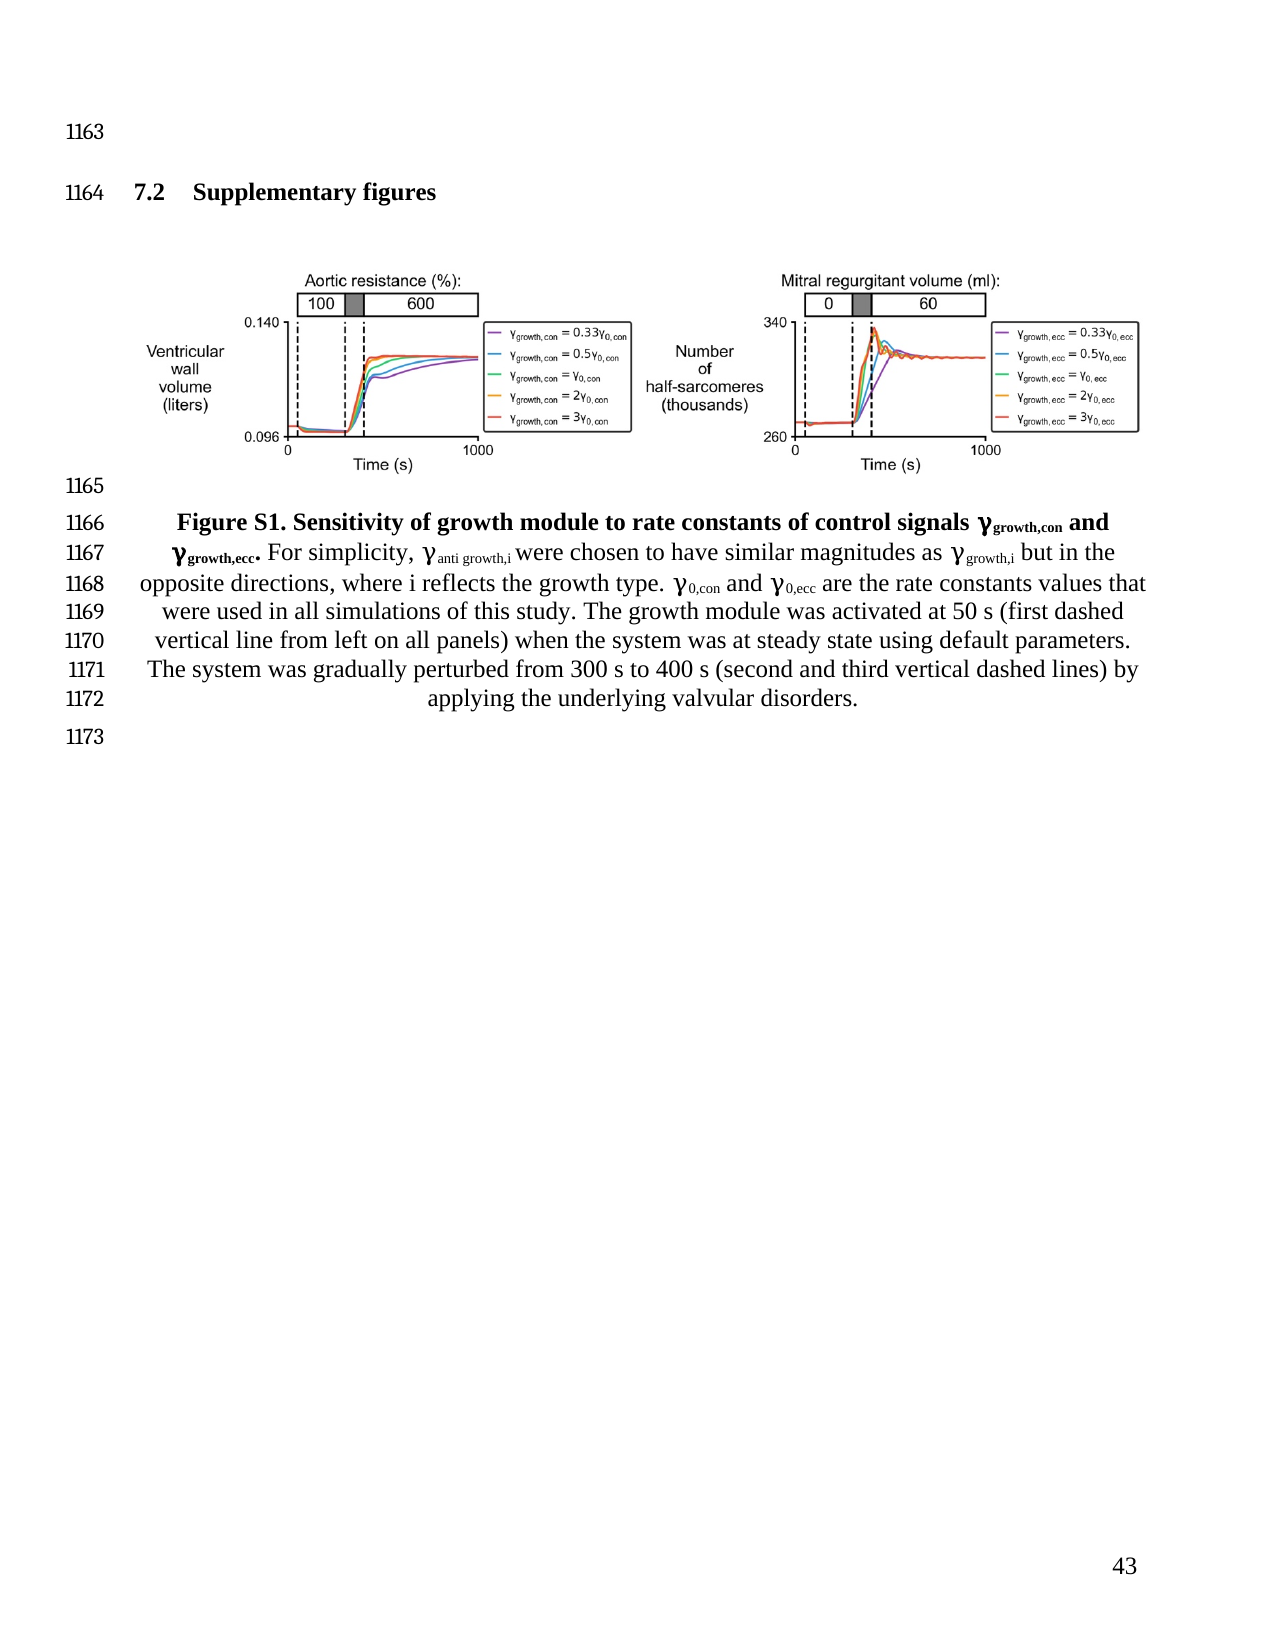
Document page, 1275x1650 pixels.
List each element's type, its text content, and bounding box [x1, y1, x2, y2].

subtitle Supplementary figures [133, 177, 1152, 205]
picture [133, 230, 1152, 494]
